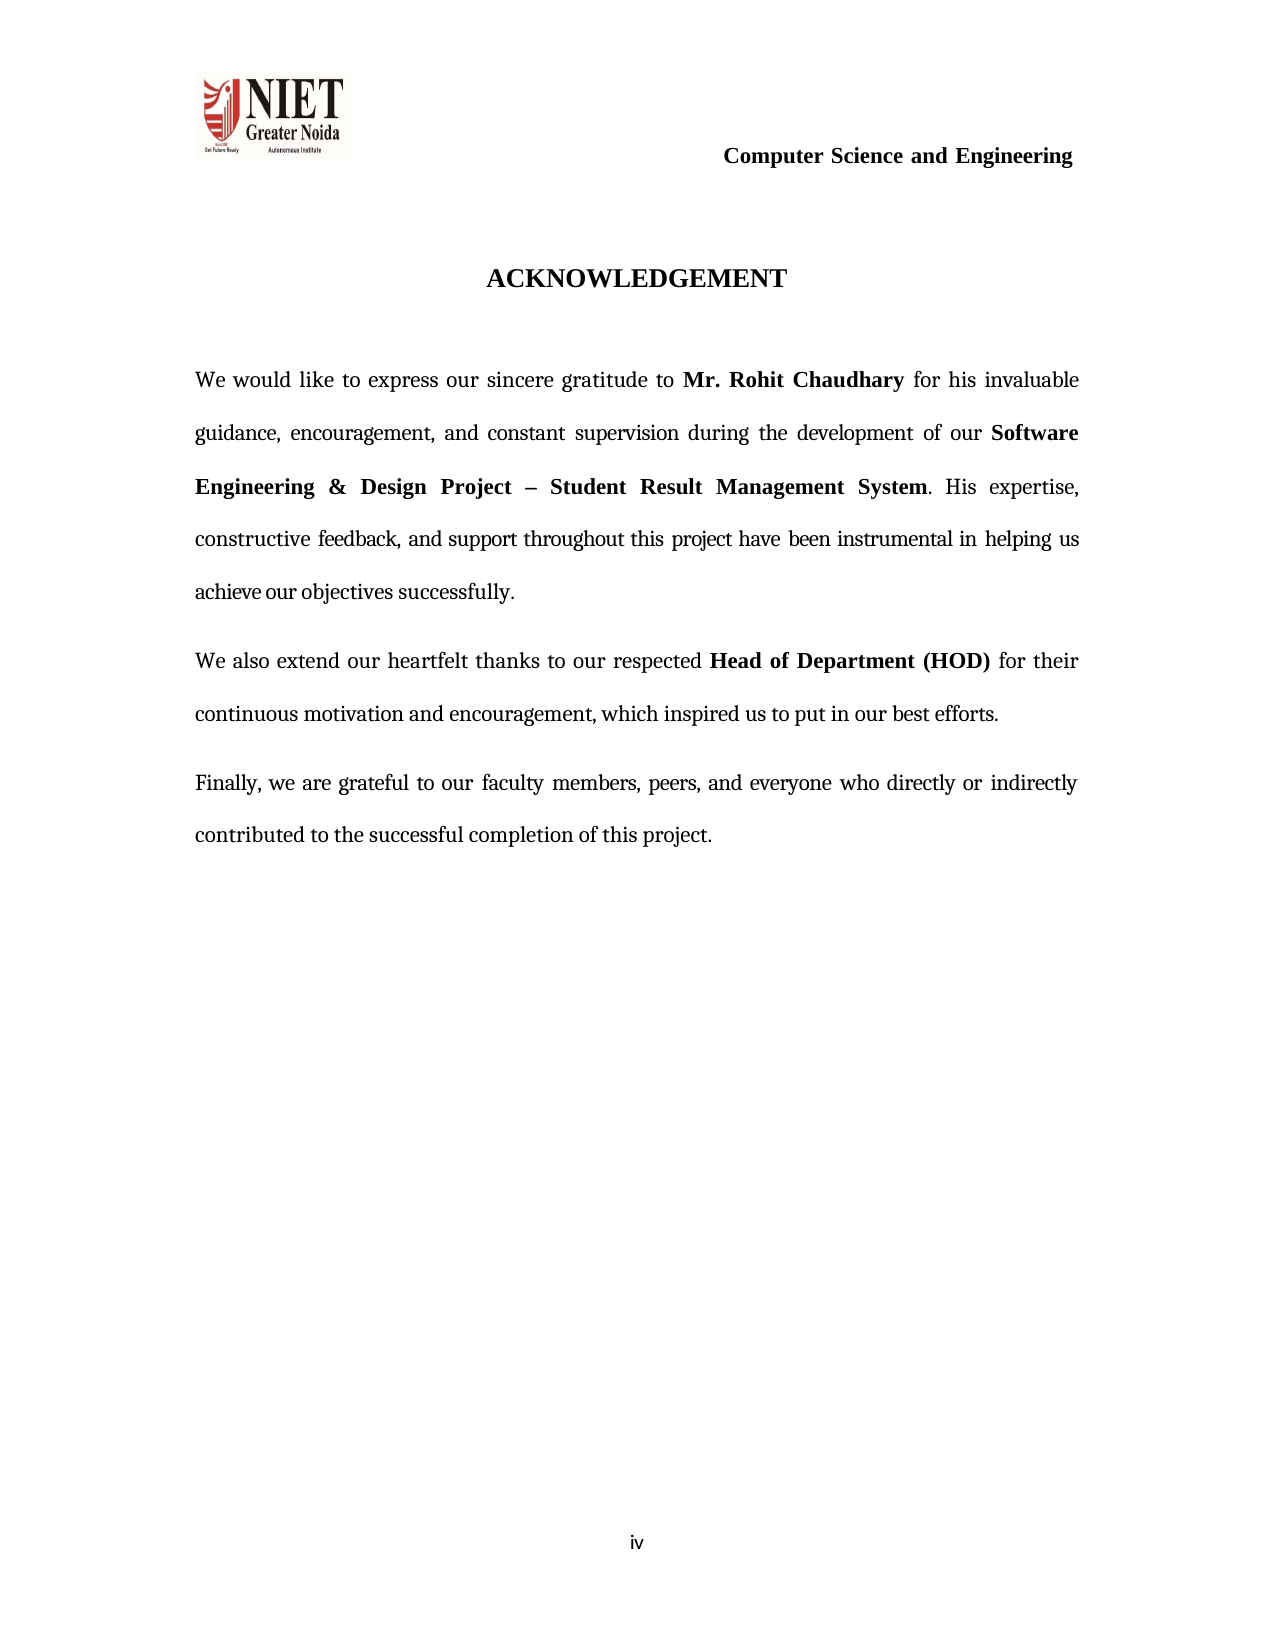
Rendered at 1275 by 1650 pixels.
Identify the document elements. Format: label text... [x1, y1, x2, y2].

picture [195, 69, 352, 163]
text Finally, we are grateful to our faculty members, peers, and everyone who directly or indirectly contributed to the successful completion of this project. [195, 769, 1078, 849]
subtitle ACKNOWLEDGEMENT [187, 262, 1086, 293]
text We also extend our heartfelt thanks to our respected Head of Department (HOD) for their continuous motivation and encouragement, which inspired us to put in our best efforts. [195, 647, 1079, 727]
text We would like to express our sincere gratitude to Mr. Rohit Chaudhary for his invaluable guidance, encouragement, and constant supervision during the development of our Software Engineering & Design Project – Student Result Management System. His expertise, constructive feedback, and support throughout this project have been instrumental in helping us achieve our objectives successfully. [195, 366, 1079, 605]
